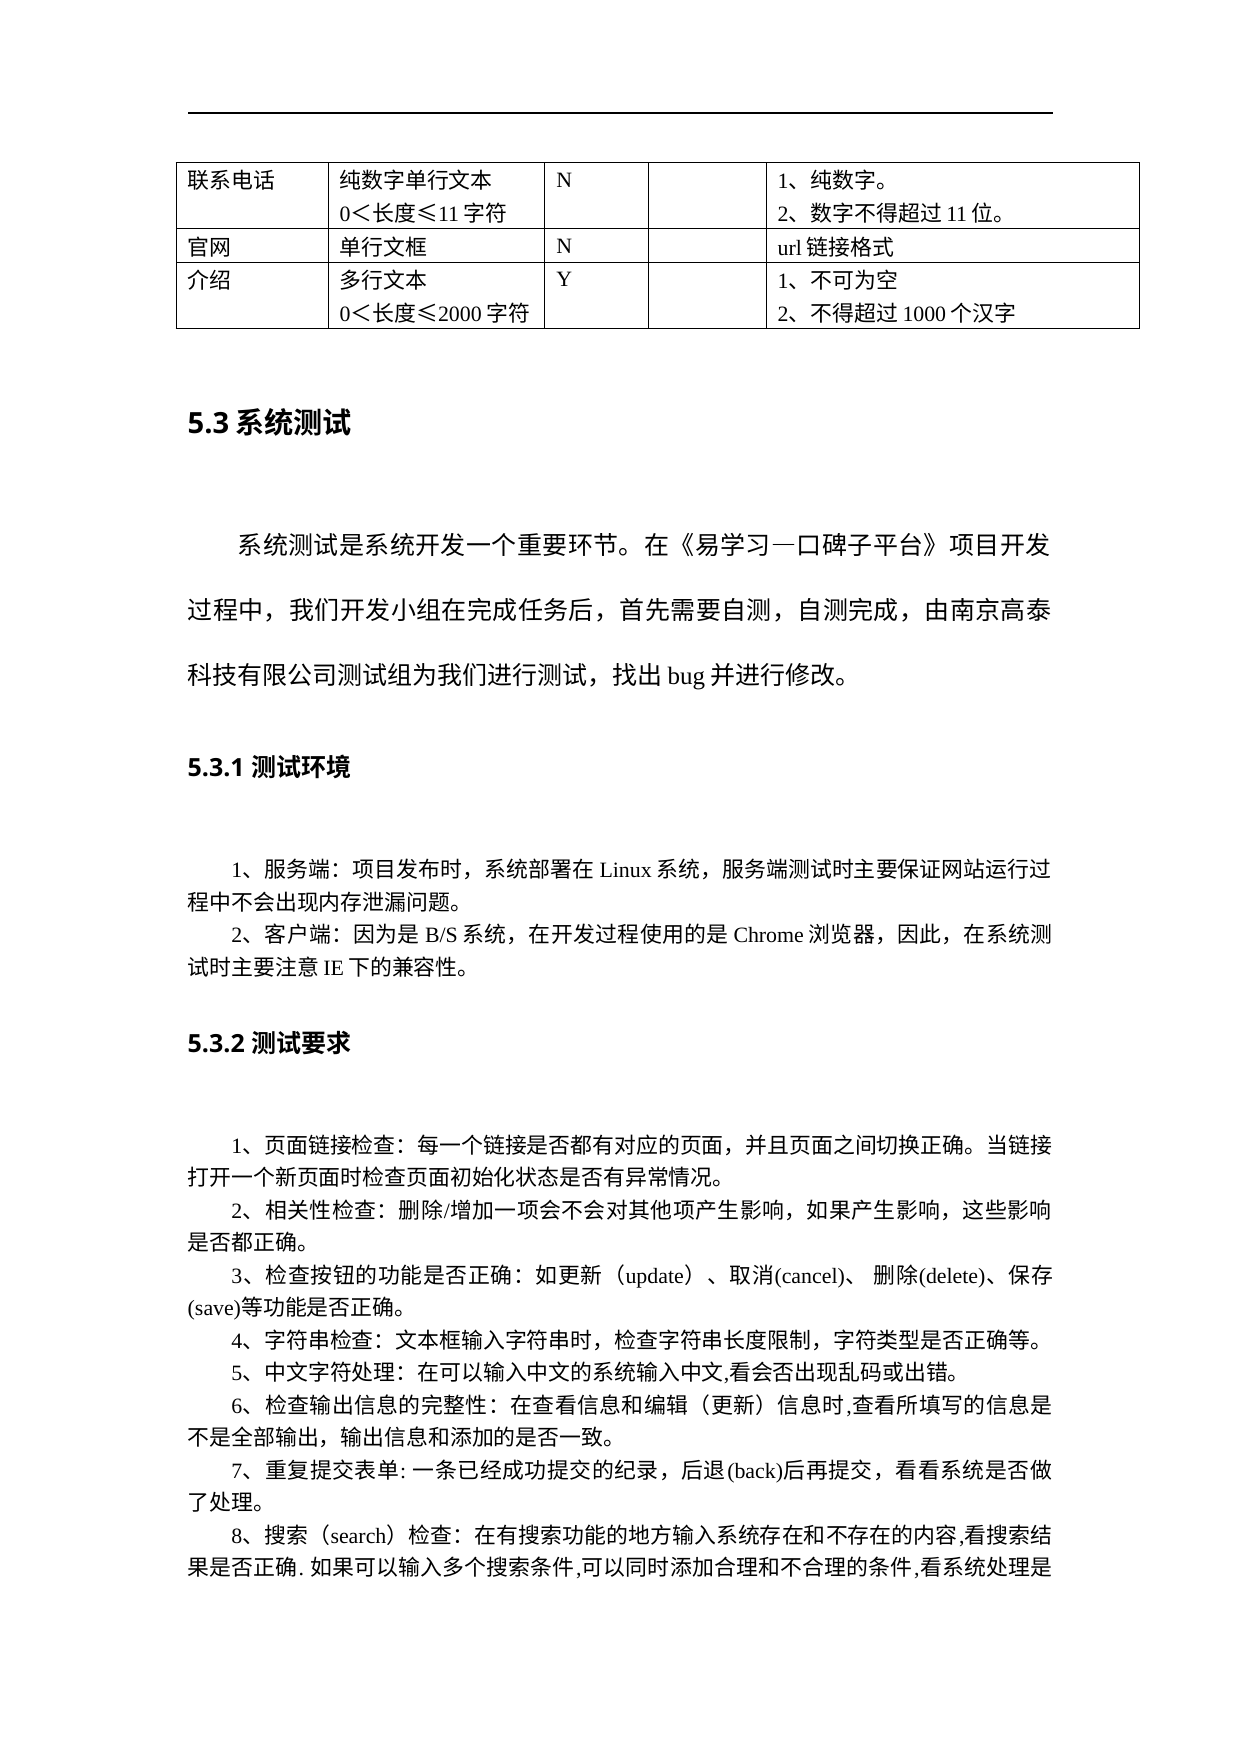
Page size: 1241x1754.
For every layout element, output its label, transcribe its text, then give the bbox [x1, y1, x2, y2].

table_cell 纯数字单行文本 0＜长度≤11字符 [329, 163, 544, 228]
subtitle 5.3系统测试 [187, 388, 1053, 453]
text 1、服务端：项目发布时，系统部署在Linux系统，服务端测试时主要保证网站运行过程中不会出现内存泄漏问题。 [187, 852, 1053, 917]
table_cell 1、纯数字。 2、数字不得超过11位。 [767, 163, 1139, 228]
table_cell N [545, 163, 648, 228]
table_cell [649, 163, 766, 228]
table_cell [649, 229, 766, 262]
text 2、客户端：因为是B/S系统，在开发过程使用的是Chrome浏览器，因此，在系统测试时主要注意IE下的兼容性。 [187, 917, 1053, 982]
text 4、字符串检查：文本框输入字符串时，检查字符串长度限制，字符类型是否正确等。 [187, 1322, 1053, 1355]
table_cell url链接格式 [767, 229, 1139, 262]
text 7、重复提交表单: 一条已经成功提交的纪录，后退(back)后再提交，看看系统是否做了处理。 [187, 1452, 1053, 1517]
table_cell [649, 263, 766, 328]
text 系统测试是系统开发一个重要环节。在《易学习—口碑子平台》项目开发过程中，我们开发小组在完成任务后，首先需要自测，自测完成，由南京高泰科技有限公司测试组为我们进行测试，找出bug并进行修改。 [187, 511, 1053, 706]
subtitle 5.3.1 测试环境 [187, 733, 1053, 798]
table_cell Y [545, 263, 648, 328]
text 6、检查输出信息的完整性：在查看信息和编辑（更新）信息时,查看所填写的信息是不是全部输出，输出信息和添加的是否一致。 [187, 1387, 1053, 1452]
table_cell 介绍 [177, 263, 328, 328]
table_cell 多行文本 0＜长度≤2000字符 [329, 263, 544, 328]
table_cell 联系电话 [177, 163, 328, 228]
text 3、检查按钮的功能是否正确：如更新（update）、取消(cancel)、 删除(delete)、保存(save)等功能是否正确。 [187, 1257, 1053, 1322]
table_cell 单行文框 [329, 229, 544, 262]
table_cell 1、不可为空 2、不得超过1000个汉字 [767, 263, 1139, 328]
text 1、页面链接检查：每一个链接是否都有对应的页面，并且页面之间切换正确。当链接打开一个新页面时检查页面初始化状态是否有异常情况。 [187, 1127, 1053, 1192]
text 2、相关性检查：删除/增加一项会不会对其他项产生影响，如果产生影响，这些影响是否都正确。 [187, 1192, 1053, 1257]
table_cell N [545, 229, 648, 262]
table_cell 官网 [177, 229, 328, 262]
text 5、中文字符处理：在可以输入中文的系统输入中文,看会否出现乱码或出错。 [187, 1355, 1053, 1387]
subtitle 5.3.2 测试要求 [187, 1009, 1053, 1074]
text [187, 1517, 1053, 1582]
